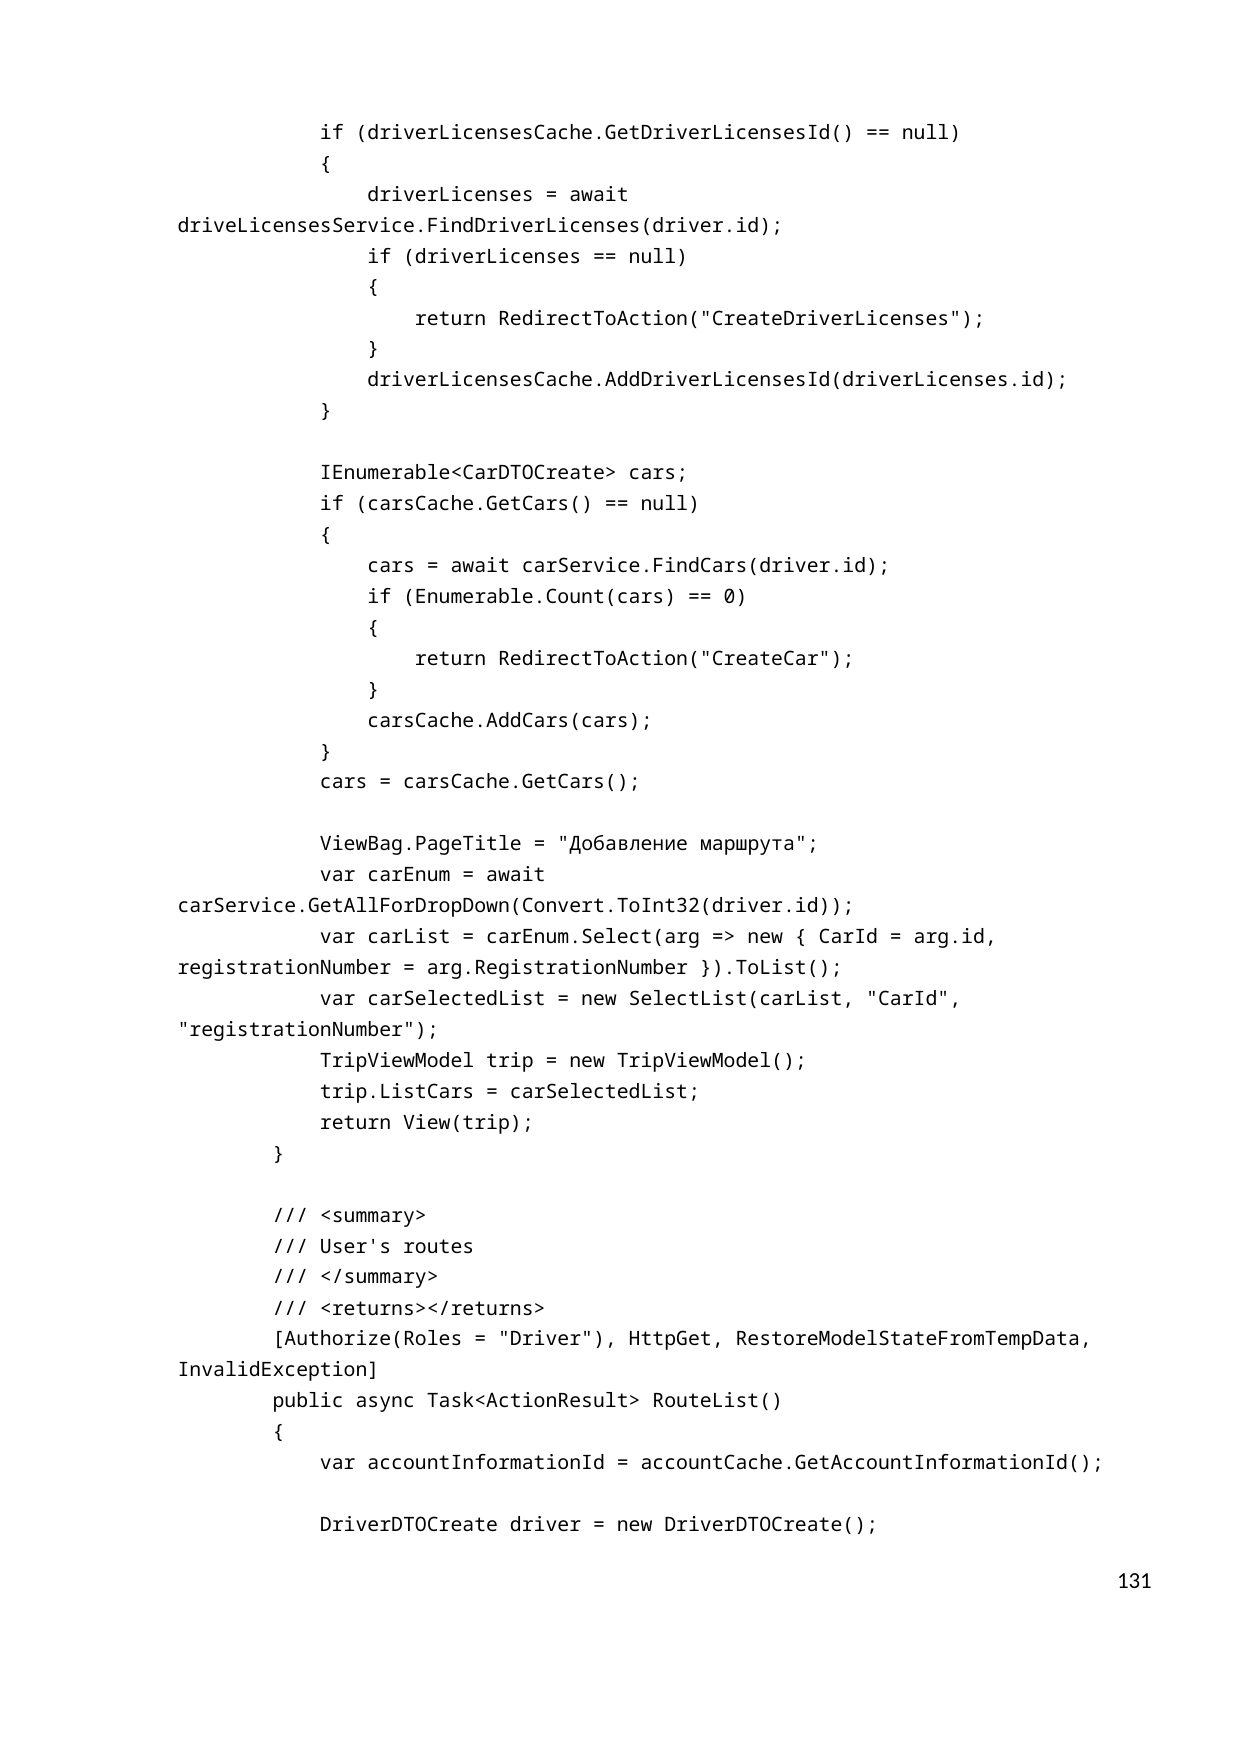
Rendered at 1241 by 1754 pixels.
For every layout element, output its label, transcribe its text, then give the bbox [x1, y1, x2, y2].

text if (driverLicenses == null) [177, 242, 1152, 269]
text return View(trip); [177, 1108, 1152, 1135]
text { [177, 520, 1152, 547]
text /// User's routes [177, 1232, 1152, 1259]
text } [177, 335, 1152, 362]
text carsCache.AddCars(cars); [177, 706, 1152, 733]
text } [177, 737, 1152, 764]
text if (Enumerable.Count(cars) == 0) [177, 582, 1152, 609]
text var carList = carEnum.Select(arg => new { CarId = arg.id, registrationNumber = arg.RegistrationNumber }).ToList(); [177, 922, 1152, 980]
text [Authorize(Roles = "Driver"), HttpGet, RestoreModelStateFromTempData, InvalidException] [177, 1325, 1152, 1383]
text return RedirectToAction("CreateCar"); [177, 644, 1152, 671]
text cars = await carService.FindCars(driver.id); [177, 551, 1152, 578]
text } [177, 1139, 1152, 1166]
text IEnumerable<CarDTOCreate> cars; [177, 458, 1152, 485]
text var carEnum = await carService.GetAllForDropDown(Convert.ToInt32(driver.id)); [177, 861, 1152, 918]
text driverLicenses = await driveLicensesService.FindDriverLicenses(driver.id); [177, 180, 1152, 238]
text /// </summary> [177, 1263, 1152, 1290]
text driverLicensesCache.AddDriverLicensesId(driverLicenses.id); [177, 366, 1152, 393]
text public async Task<ActionResult> RouteList() [177, 1387, 1152, 1413]
text /// <returns></returns> [177, 1294, 1152, 1321]
text return RedirectToAction("CreateDriverLicenses"); [177, 304, 1152, 331]
text /// <summary> [177, 1201, 1152, 1228]
text DriverDTOCreate driver = new DriverDTOCreate(); [177, 1510, 1152, 1537]
text var accountInformationId = accountCache.GetAccountInformationId(); [177, 1448, 1152, 1475]
text ViewBag.PageTitle = "Добавление маршрута"; [177, 830, 1152, 857]
text cars = carsCache.GetCars(); [177, 768, 1152, 795]
text } [177, 397, 1152, 423]
text trip.ListCars = carSelectedList; [177, 1077, 1152, 1104]
text { [177, 273, 1152, 300]
text if (carsCache.GetCars() == null) [177, 489, 1152, 516]
text { [177, 1417, 1152, 1444]
text { [177, 613, 1152, 640]
text if (driverLicensesCache.GetDriverLicensesId() == null) [177, 118, 1152, 145]
text var carSelectedList = new SelectList(carList, "CarId", "registrationNumber"); [177, 984, 1152, 1042]
text TripViewModel trip = new TripViewModel(); [177, 1046, 1152, 1073]
text } [177, 675, 1152, 702]
text { [177, 149, 1152, 176]
